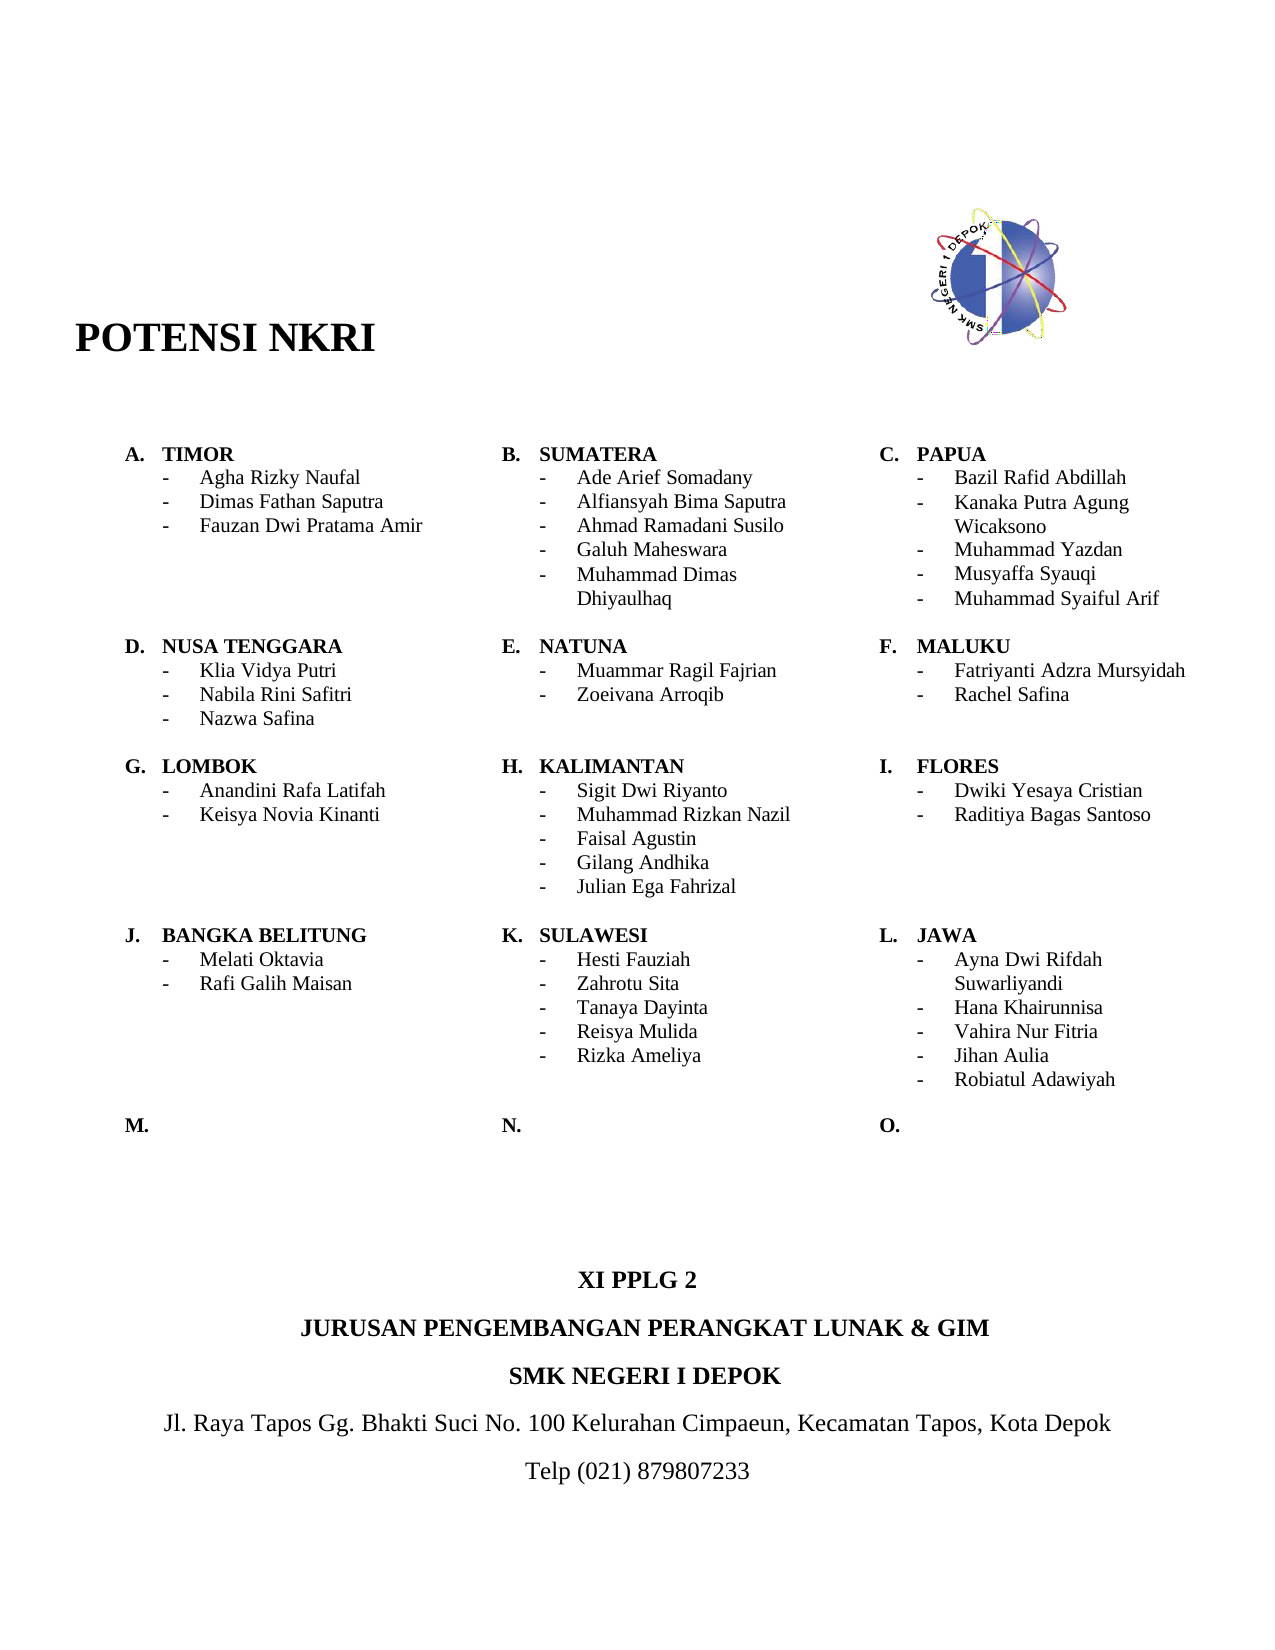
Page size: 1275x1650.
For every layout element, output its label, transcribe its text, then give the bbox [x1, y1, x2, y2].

table_cell JAWA Ayna Dwi Rifdah Suwarliyandi Hana Khairunnisa Vahira Nur Fitria Jihan Aulia Robiatul Adawiyah [835, 911, 1192, 1103]
picture [928, 206, 1068, 346]
table_cell N. [463, 1103, 835, 1139]
table_cell NUSA TENGGARA Klia Vidya Putri Nabila Rini Safitri Nazwa Safina [119, 623, 462, 742]
table_cell SULAWESI Hesti Fauziah Zahrotu Sita Tanaya Dayinta Reisya Mulida Rizka Ameliya [463, 911, 835, 1103]
text Jl. Raya Tapos Gg. Bhakti Suci No. 100 Kelurahan Cimpaeun, Kecamatan Tapos, Kota Depok Telp (021) 879807233 [146, 1408, 1129, 1485]
table_cell NATUNA Muammar Ragil Fajrian Zoeivana Arroqib [463, 623, 835, 742]
table_cell KALIMANTAN Sigit Dwi Riyanto Muhammad Rizkan Nazil Faisal Agustin Gilang Andhika Julian Ega Fahrizal [463, 743, 835, 911]
title POTENSI NKRI [75, 312, 1237, 360]
table_header PAPUA Bazil Rafid Abdillah Kanaka Putra Agung Wicaksono Muhammad Yazdan Musyaffa Syauqi Muhammad Syaiful Arif [835, 443, 1192, 622]
table_header TIMOR Agha Rizky Naufal Dimas Fathan Saputra Fauzan Dwi Pratama Amir [119, 443, 462, 622]
table_cell MALUKU Fatriyanti Adzra Mursyidah Rachel Safina [835, 623, 1192, 742]
table_cell FLORES Dwiki Yesaya Cristian Raditiya Bagas Santoso [835, 743, 1192, 911]
text JURUSAN PENGEMBANGAN PERANGKAT LUNAK & GIM SMK NEGERI I DEPOK [276, 1313, 1014, 1390]
table_cell O. [835, 1103, 1192, 1139]
table_cell M. [119, 1103, 462, 1139]
table_header SUMATERA Ade Arief Somadany Alfiansyah Bima Saputra Ahmad Ramadani Susilo Galuh Maheswara Muhammad Dimas Dhiyaulhaq [463, 443, 835, 622]
table_cell LOMBOK Anandini Rafa Latifah Keisya Novia Kinanti [119, 743, 462, 911]
subtitle XI PPLG 2 [276, 1266, 999, 1294]
table_cell BANGKA BELITUNG Melati Oktavia Rafi Galih Maisan [119, 911, 462, 1103]
